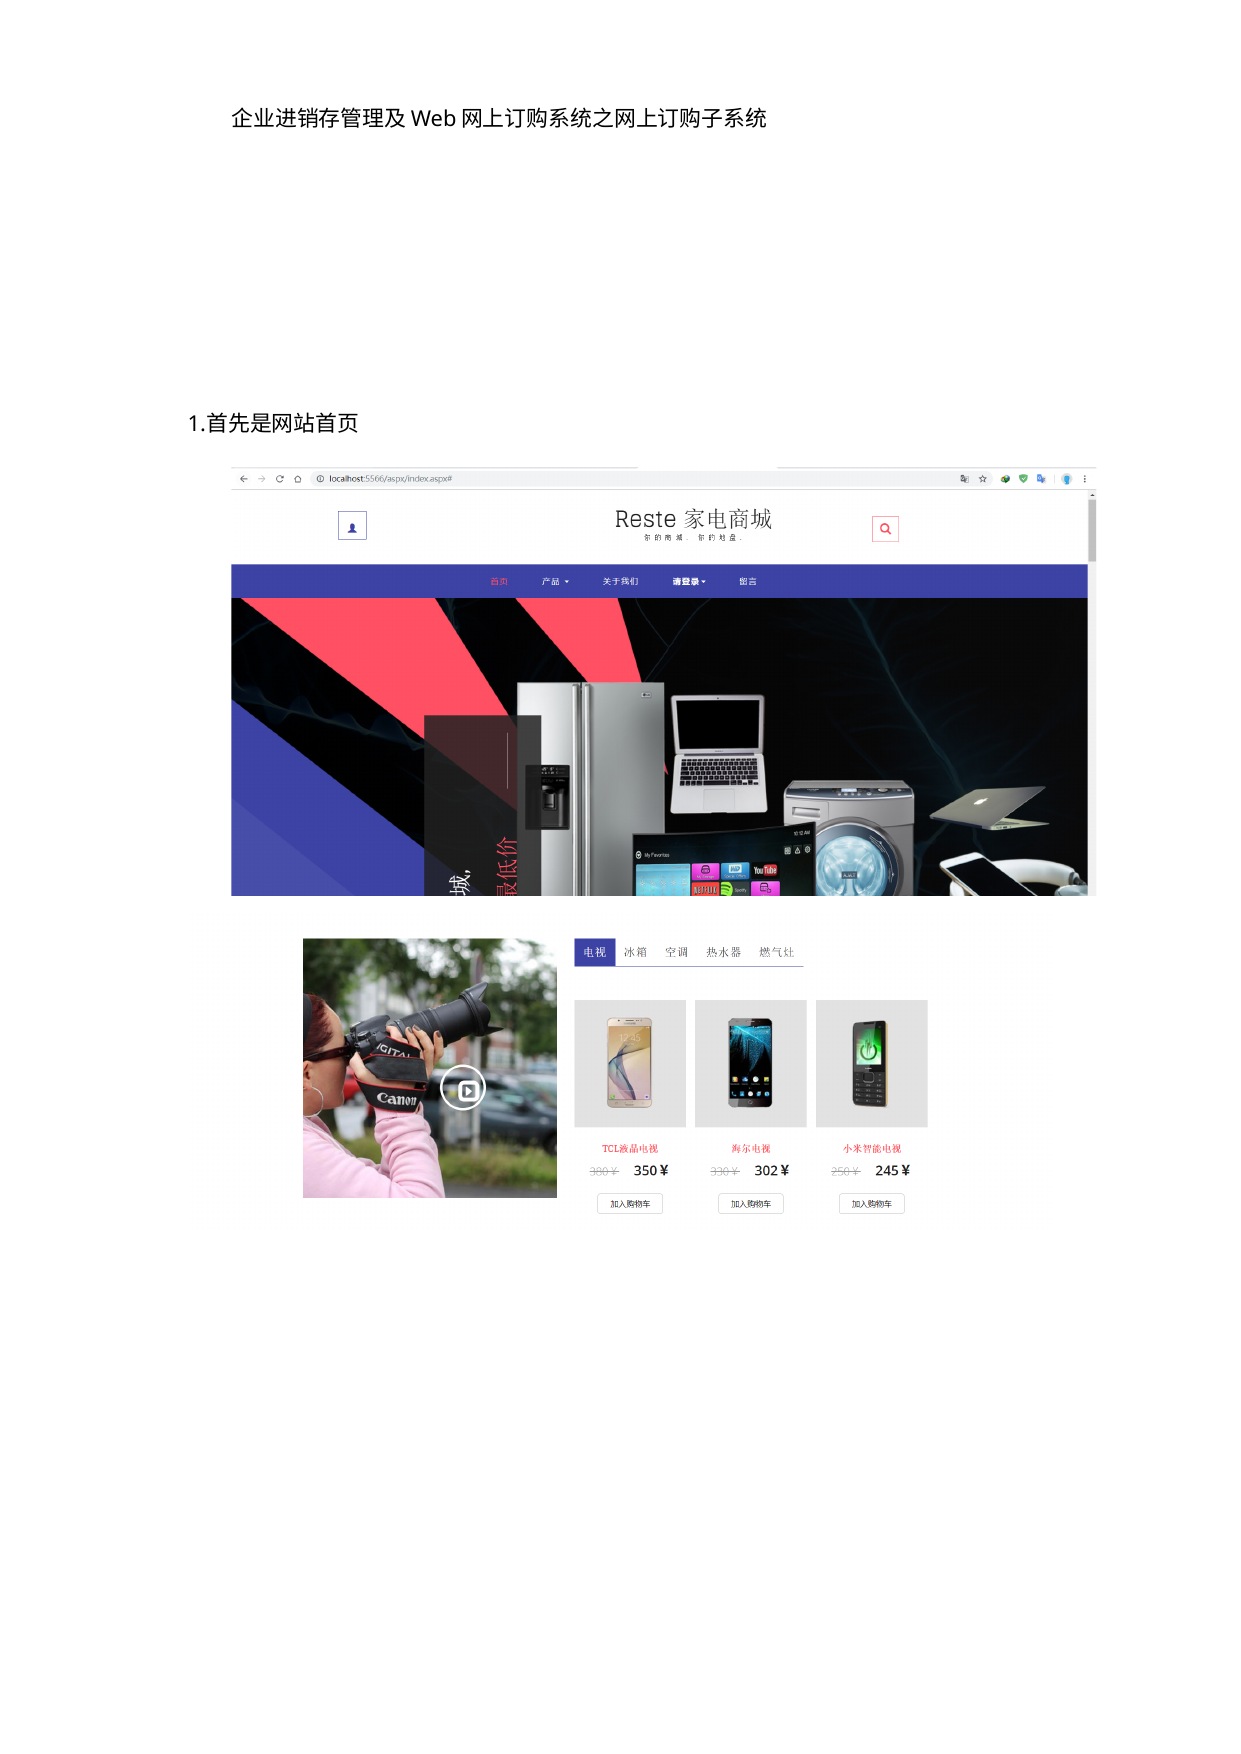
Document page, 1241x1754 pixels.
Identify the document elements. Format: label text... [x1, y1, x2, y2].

picture [231, 467, 1097, 896]
picture [187, 909, 1053, 1229]
text 1.首先是网站首页 [187, 406, 1053, 438]
